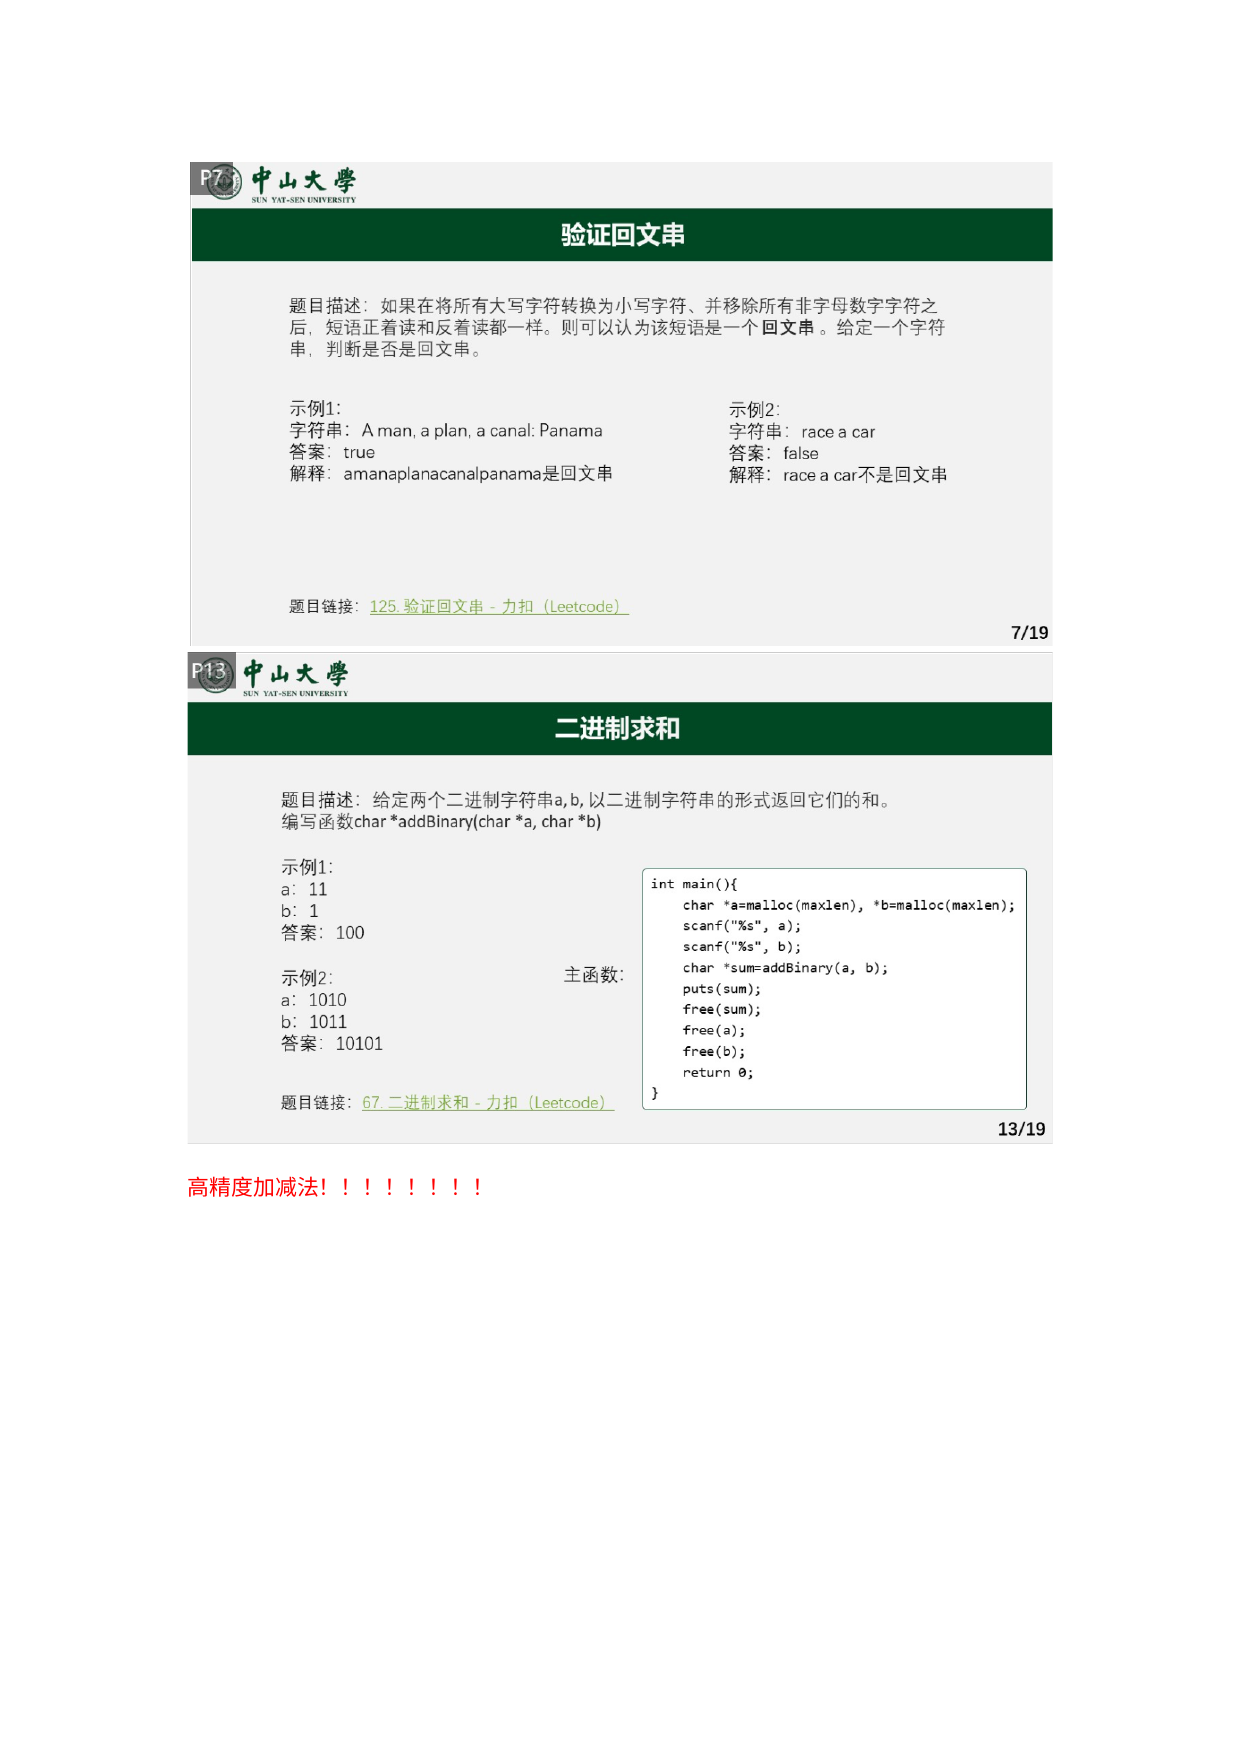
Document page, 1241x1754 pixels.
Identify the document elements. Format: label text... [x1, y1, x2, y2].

picture [187, 162, 1053, 646]
picture [187, 649, 1053, 1152]
text 高精度加减法！！！！！！！！ [187, 1169, 1053, 1202]
